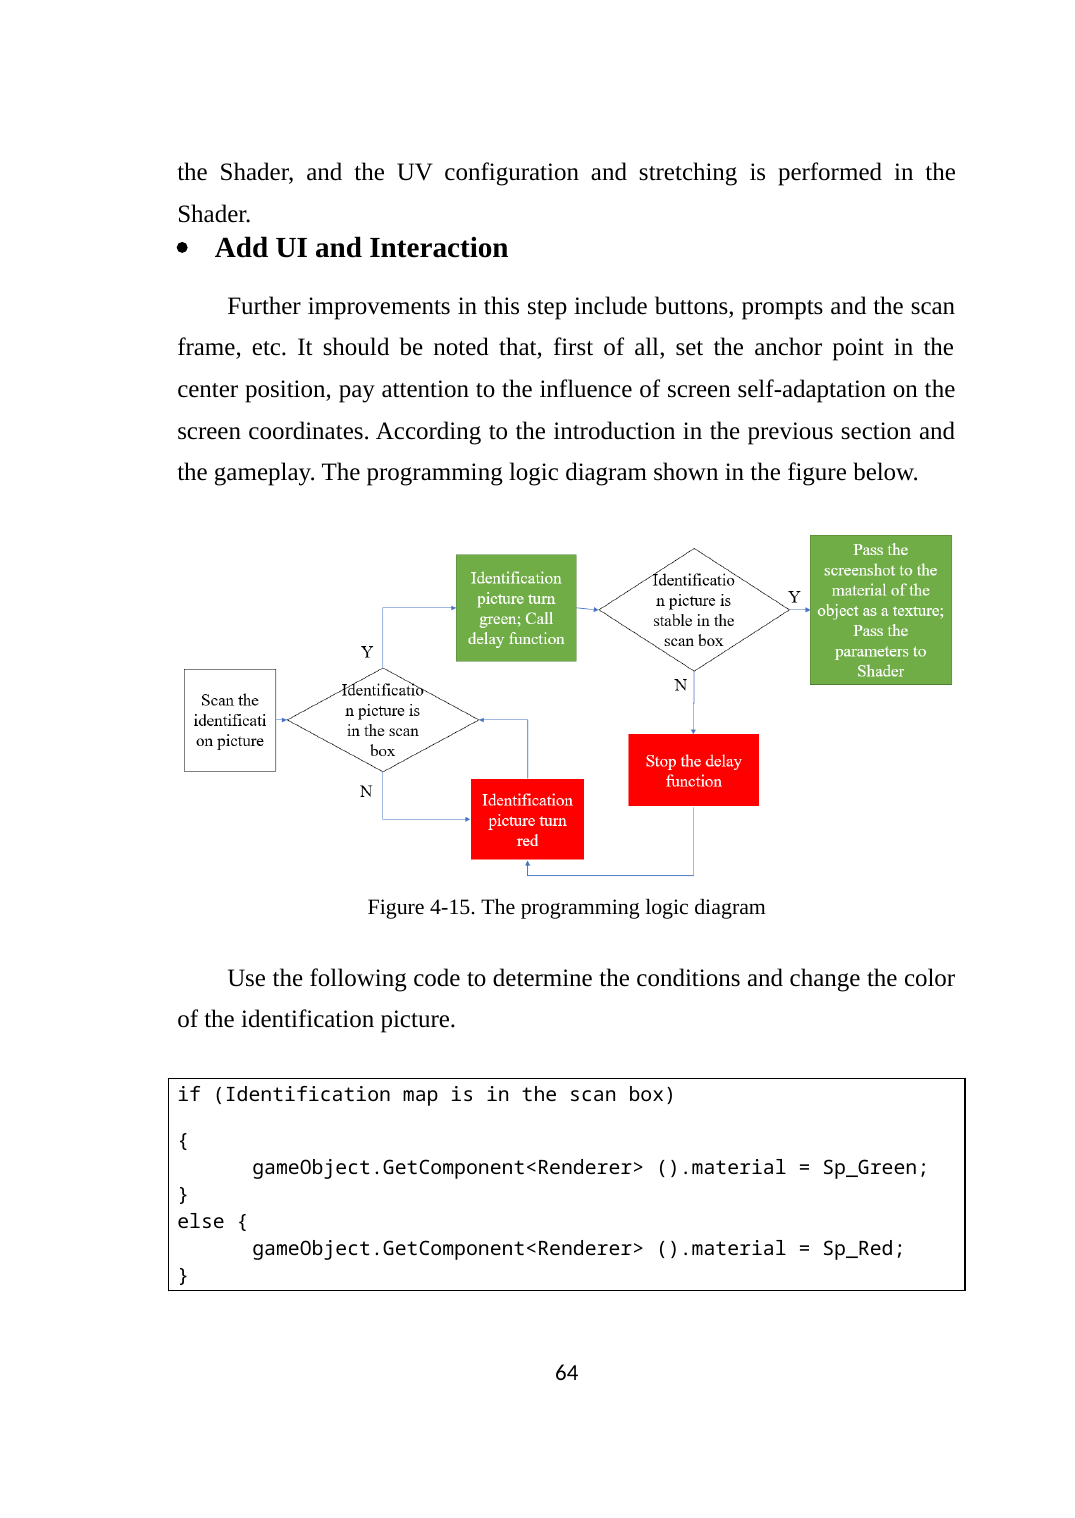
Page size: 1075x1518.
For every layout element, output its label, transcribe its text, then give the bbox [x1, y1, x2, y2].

picture [177, 532, 957, 880]
text else { [177, 1207, 956, 1234]
text { [169, 1123, 964, 1153]
text gameObject.GetComponent<Renderer> ().material = Sp_Red; [177, 1234, 956, 1258]
text Further improvements in this step include buttons, prompts and the scan frame, etc. It should be noted that, first of all, set the anchor point in the center position, pay attention to the influence of screen self-adaptation on the screen coordinates. According to the introduction in the previous section and the gameplay. The programming logic diagram shown in the figure below. [177, 281, 956, 489]
text Figure 4-15. The programming logic diagram [177, 894, 956, 919]
text } [177, 1180, 956, 1207]
list Add UI and Interaction [177, 230, 956, 264]
text } [169, 1258, 964, 1290]
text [177, 147, 956, 230]
text gameObject.GetComponent<Renderer> ().material = Sp_Green; [177, 1153, 956, 1180]
text if (Identification map is in the scan box) [169, 1079, 964, 1108]
text Use the following code to determine the conditions and change the color of the identification picture. [177, 953, 956, 1036]
